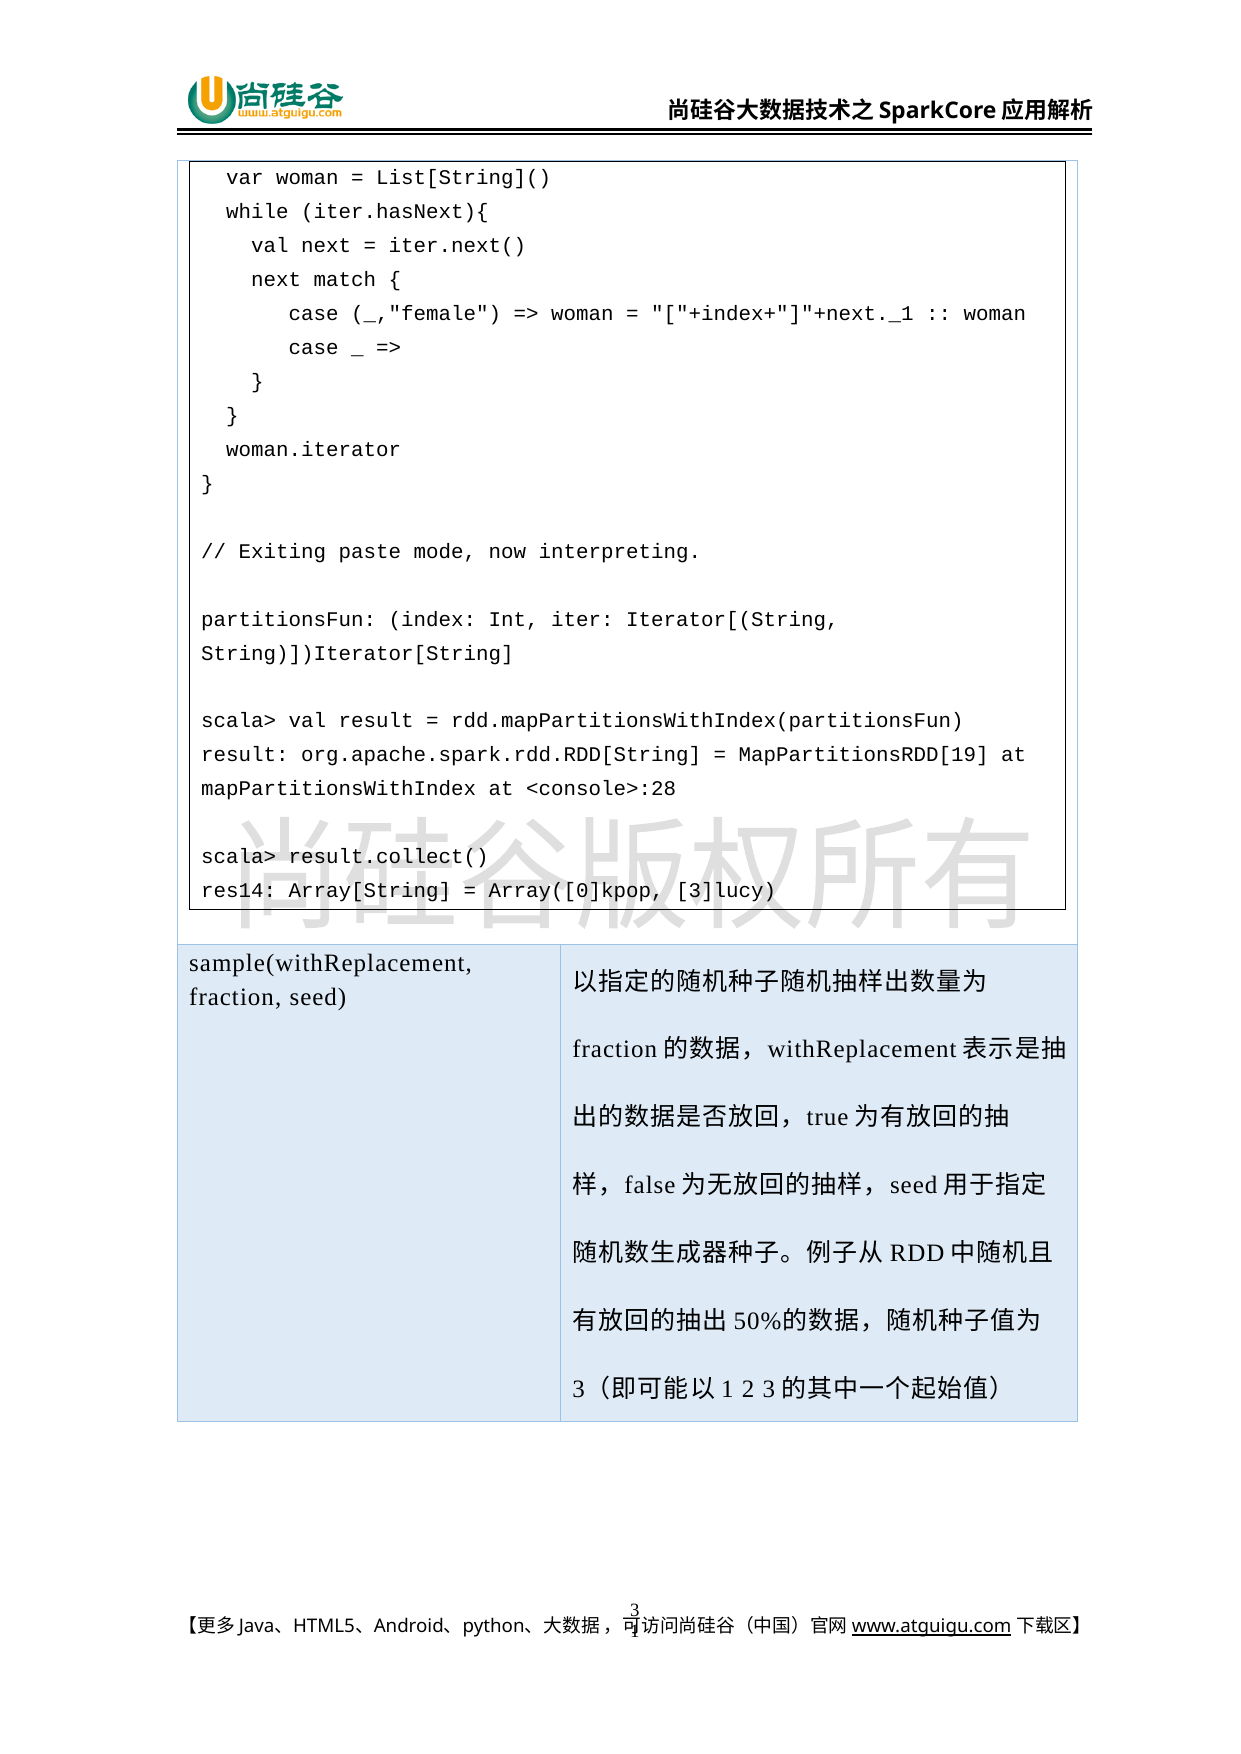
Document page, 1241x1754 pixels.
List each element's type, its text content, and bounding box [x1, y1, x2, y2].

table_cell sample(withReplacement, fraction, seed) [178, 945, 560, 1421]
table_cell 以指定的随机种子随机抽样出数量为fraction的数据，withReplacement表示是抽出的数据是否放回，true为有放回的抽样，false为无放回的抽样，seed用于指定随机数生成器种子。例子从RDD中随机且有放回的抽出50%的数据，随机种子值为3（即可能以1 2 3的其中一个起始值） [561, 945, 1077, 1421]
table_cell [178, 161, 1077, 944]
picture [177, 68, 362, 128]
